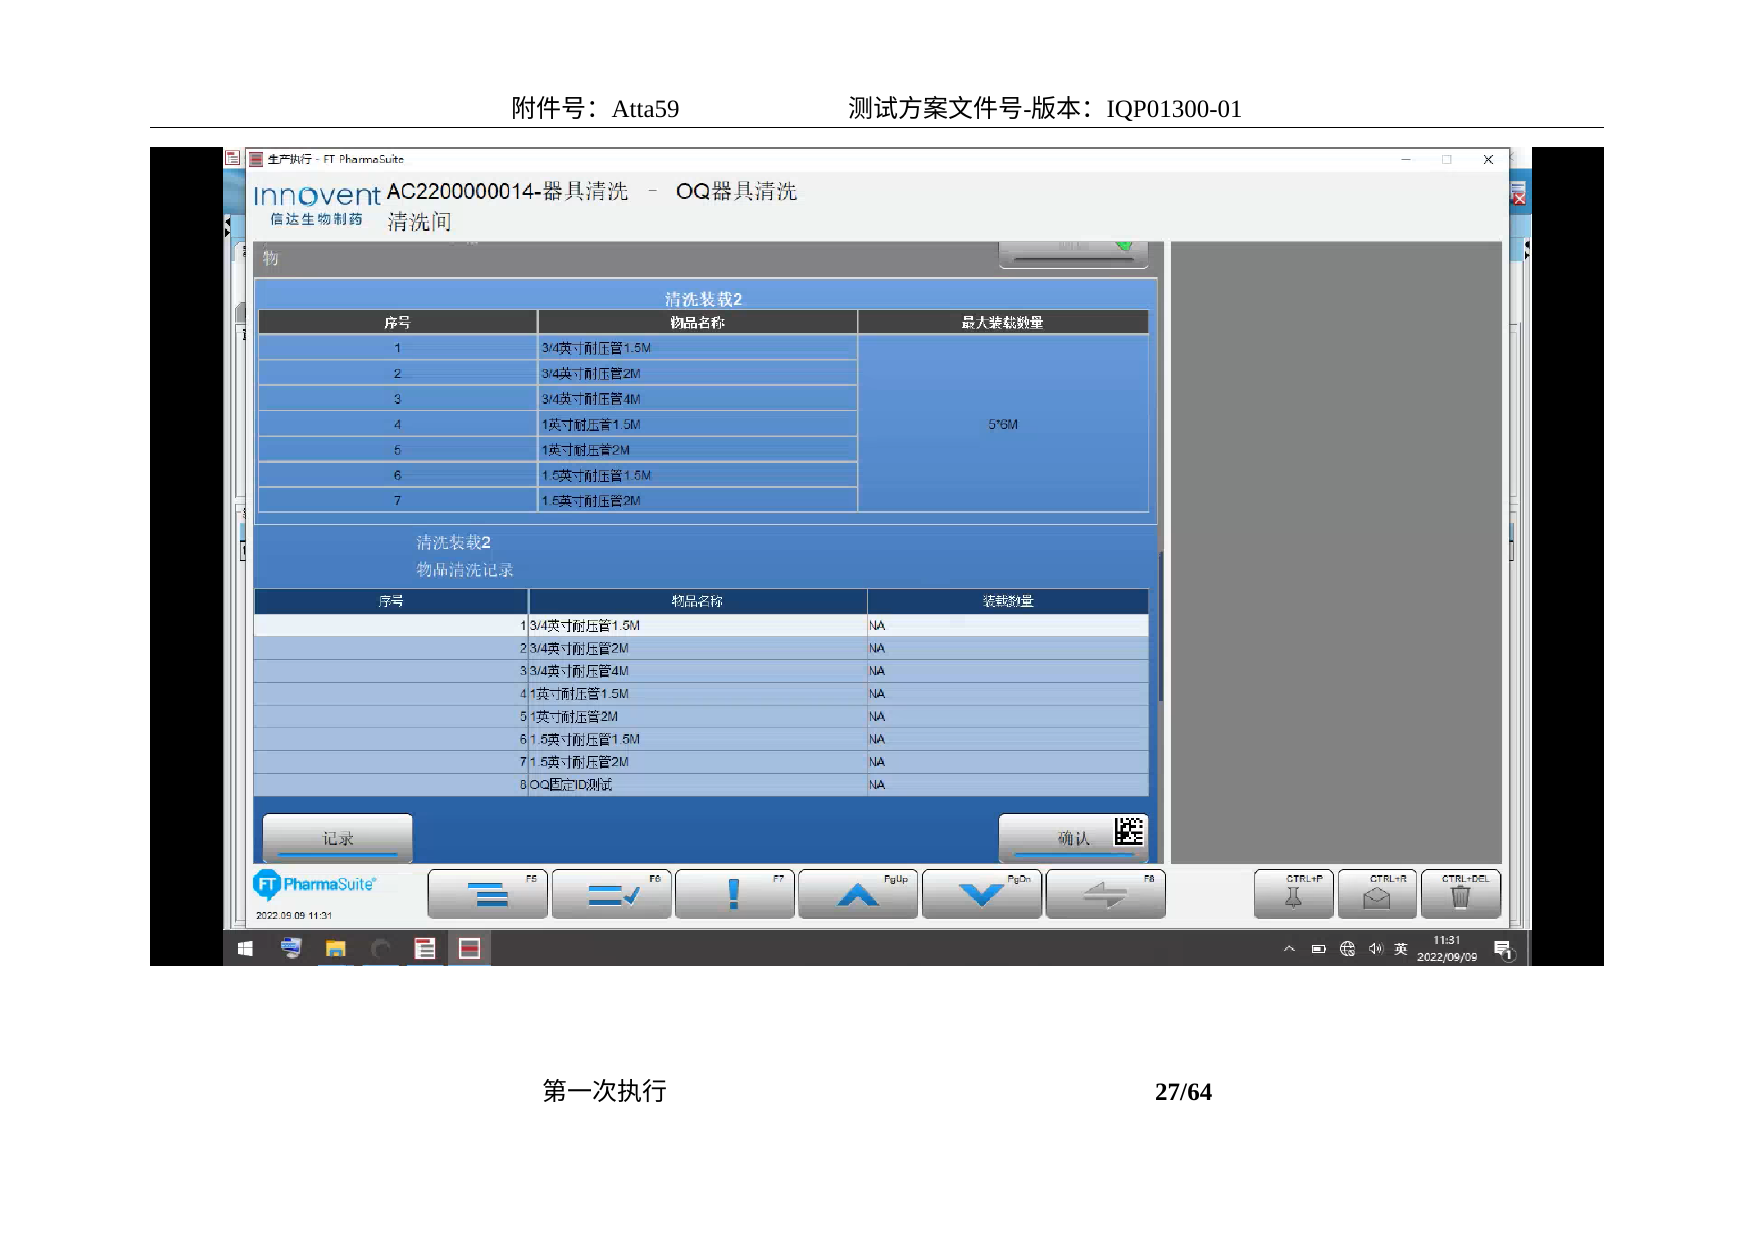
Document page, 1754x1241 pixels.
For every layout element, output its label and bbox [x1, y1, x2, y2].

picture [150, 147, 1604, 966]
